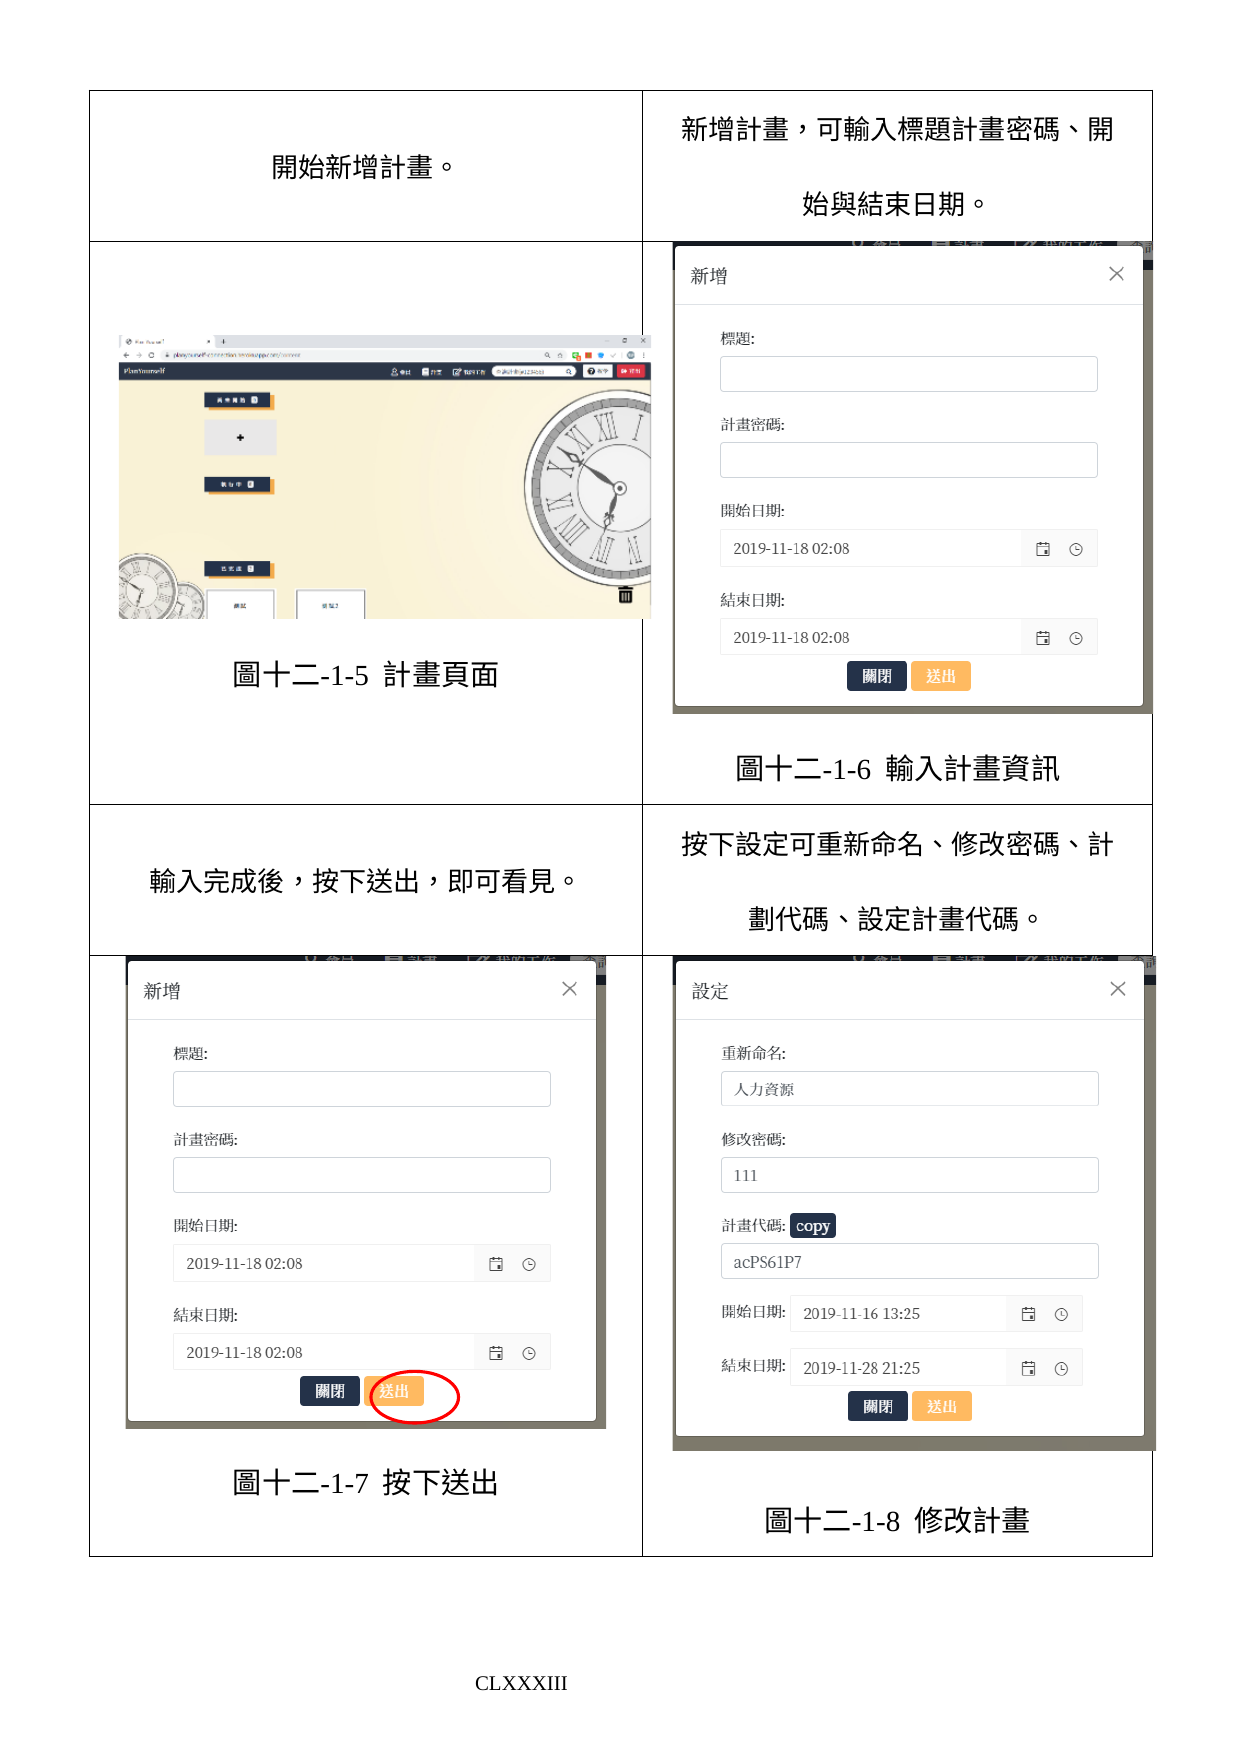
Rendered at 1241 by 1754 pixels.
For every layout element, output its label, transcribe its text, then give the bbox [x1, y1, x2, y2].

picture [118, 335, 652, 619]
table_cell 按下設定可重新命名、修改密碼、計劃代碼、設定計畫代碼。 [643, 805, 1152, 955]
table_cell 按下送出 [90, 956, 642, 1556]
table_cell 新增計畫，可輸入標題計畫密碼、開始與結束日期。 [643, 91, 1152, 241]
picture [672, 956, 1157, 1451]
table_cell 修改計畫 [643, 956, 1152, 1556]
table_cell 開始新增計畫。 [90, 91, 642, 241]
picture [125, 956, 607, 1429]
picture [672, 241, 1154, 714]
table_cell 輸入完成後，按下送出，即可看見。 [90, 805, 642, 955]
table_cell 輸入計畫資訊 [643, 242, 1152, 804]
table_cell 計畫頁面 [90, 242, 642, 804]
